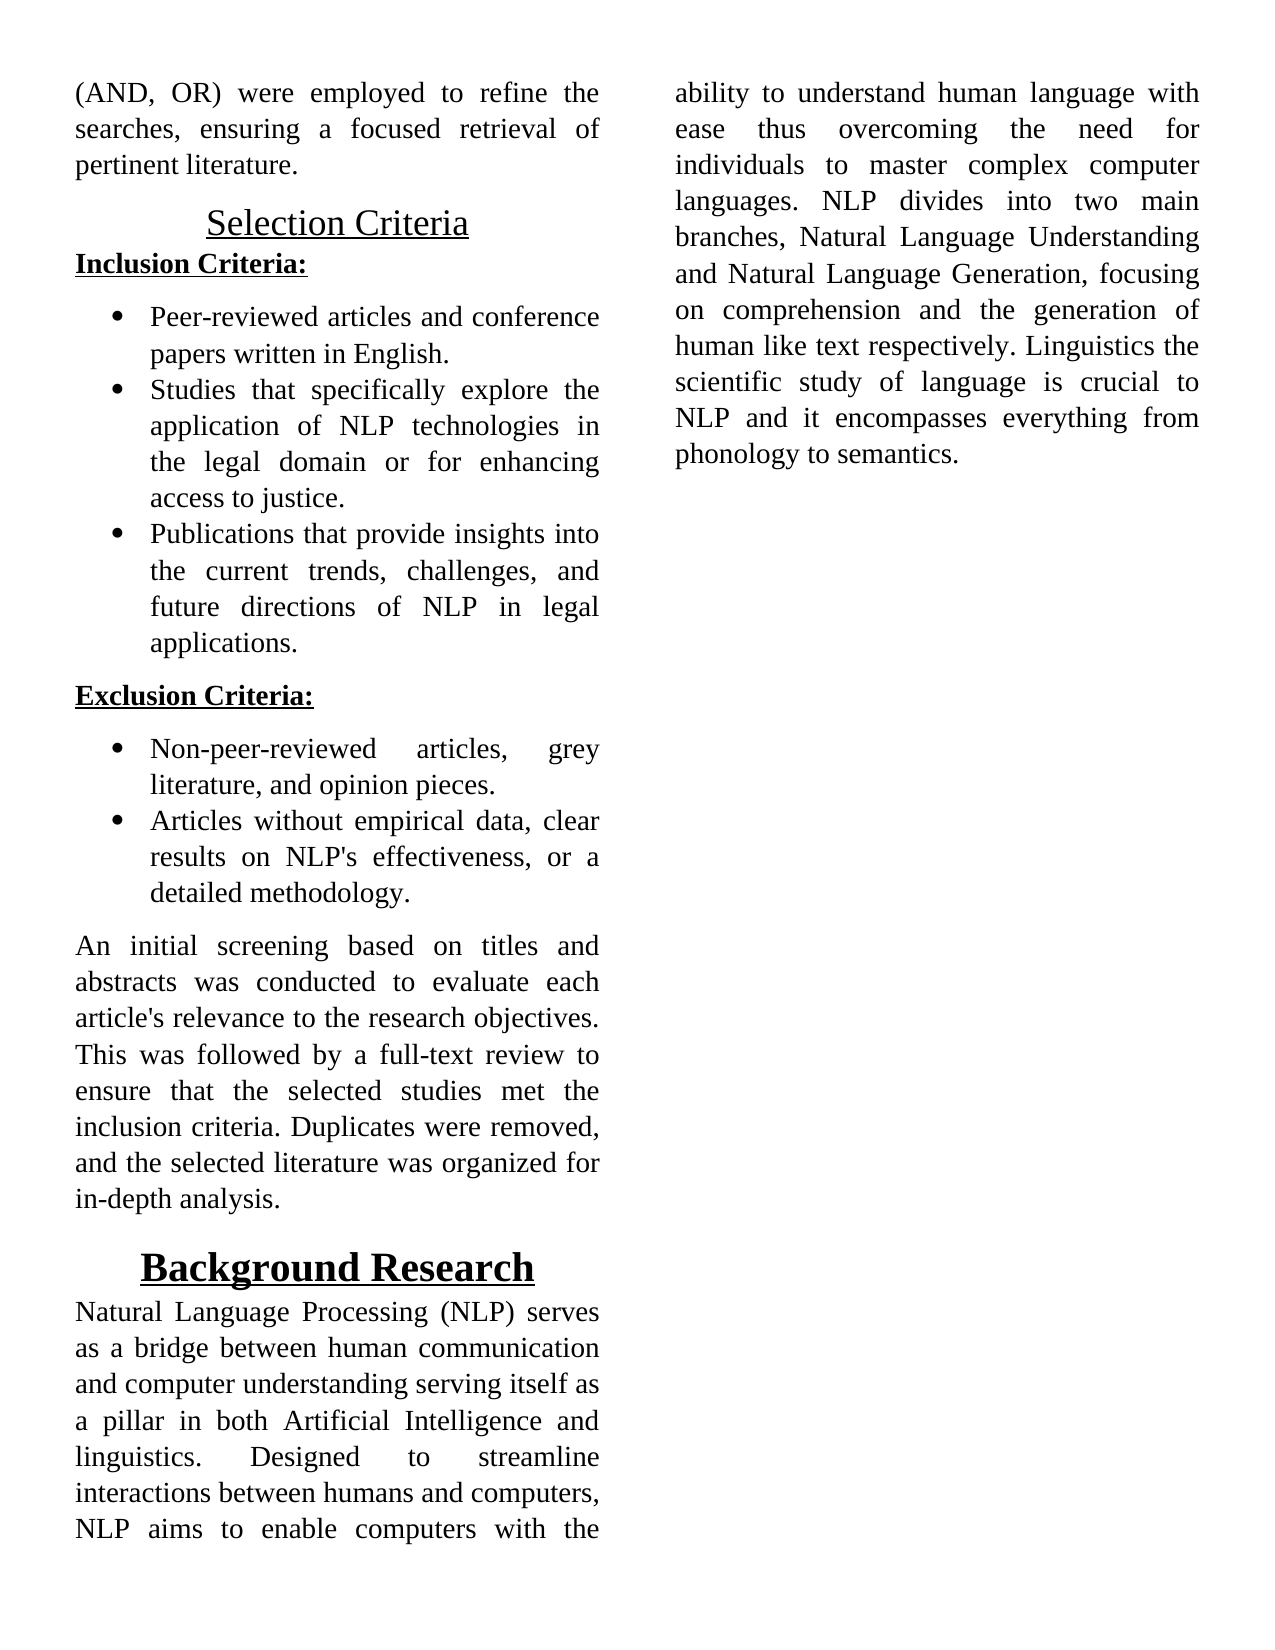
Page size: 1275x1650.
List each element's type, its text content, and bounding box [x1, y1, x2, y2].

text Natural Language Processing (NLP) serves as a bridge between human communication and computer understanding serving itself as a pillar in both Artificial Intelligence and linguistics. Designed to streamline interactions between humans and computers, NLP aims to enable computers with the ability to understand human language with ease thus overcoming the need for individuals to master complex computer languages. NLP divides into two main branches, Natural Language Understanding and Natural Language Generation, focusing on comprehension and the generation of human like text respectively. Linguistics the scientific study of language is crucial to NLP and it encompasses everything from phonology to semantics. [675, 75, 1200, 470]
list Articles without empirical data, clear results on NLP's effectiveness, or a detailed methodology. [112, 803, 600, 909]
list Non-peer-reviewed articles, grey literature, and opinion pieces. [112, 731, 600, 801]
list Peer-reviewed articles and conference papers written in English. [112, 299, 600, 369]
list Studies that specifically explore the application of NLP technologies in the legal domain or for enhancing access to justice. [112, 372, 600, 514]
subtitle Background Research [75, 1242, 600, 1290]
list Publications that provide insights into the current trends, challenges, and future directions of NLP in legal applications. [112, 517, 600, 659]
text Exclusion Criteria: [75, 678, 600, 711]
subtitle Selection Criteria [75, 200, 600, 243]
text An initial screening based on titles and abstracts was conducted to evaluate each article's relevance to the research objectives. This was followed by a full-text review to ensure that the selected studies met the inclusion criteria. Duplicates were removed, and the selected literature was organized for in-depth analysis. [75, 928, 600, 1215]
text Inclusion Criteria: [75, 247, 600, 280]
text Natural Language Processing (NLP) serves as a bridge between human communication and computer understanding serving itself as a pillar in both Artificial Intelligence and linguistics. Designed to streamline interactions between humans and computers, NLP aims to enable computers with the ability to understand human language with ease thus overcoming the need for individuals to master complex computer languages. NLP divides into two main branches, Natural Language Understanding and Natural Language Generation, focusing on comprehension and the generation of human like text respectively. Linguistics the scientific study of language is crucial to NLP and it encompasses everything from phonology to semantics. [75, 1294, 600, 1544]
